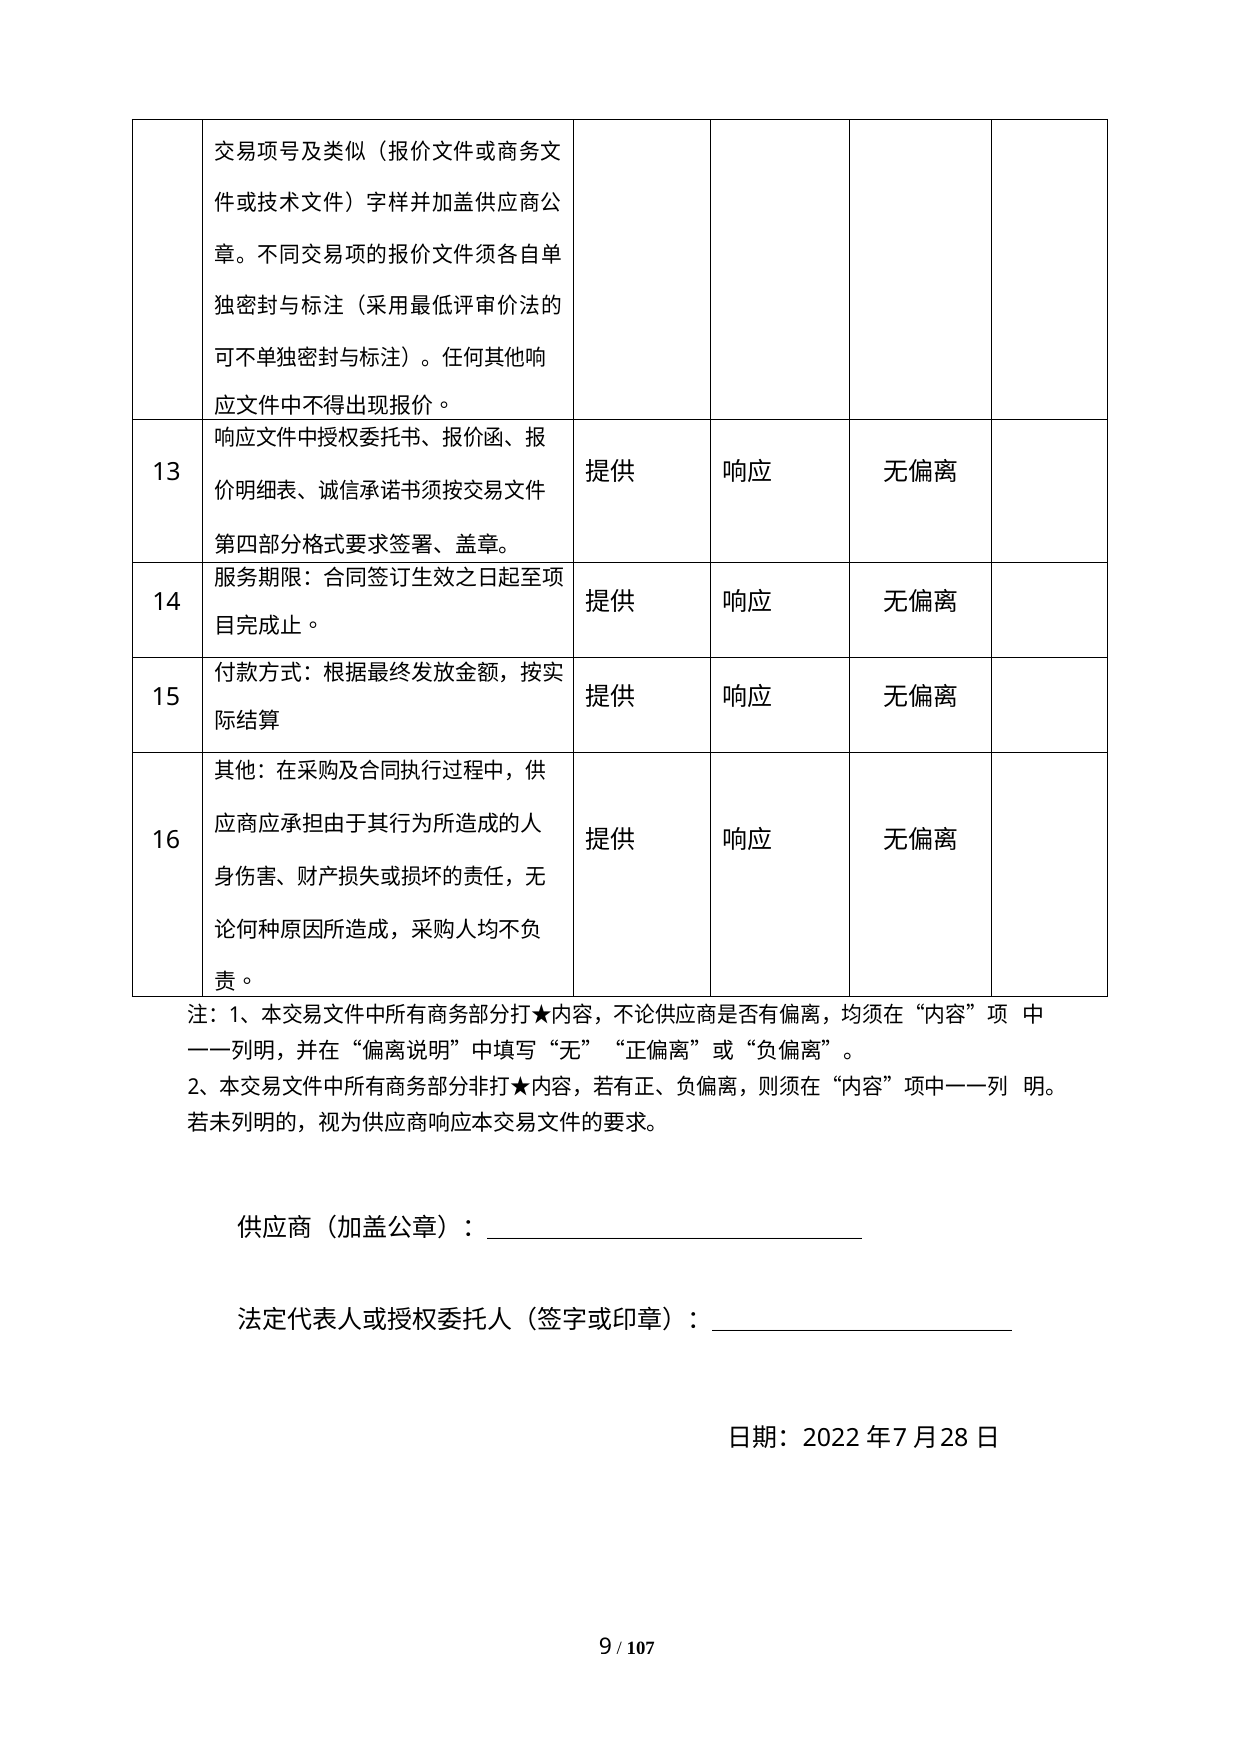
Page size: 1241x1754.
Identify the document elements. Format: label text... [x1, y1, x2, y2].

table_cell 14 [133, 563, 202, 657]
table_cell 服务期限：合同签订生效之日起至项 目完成止。 [203, 563, 573, 657]
table_cell 16 [133, 753, 202, 996]
table_header [574, 120, 710, 419]
table_cell 无偏离 [850, 420, 991, 562]
table_cell 无偏离 [850, 563, 991, 657]
table_cell 无偏离 [850, 753, 991, 996]
table_cell [992, 420, 1107, 562]
table_cell 无偏离 [850, 658, 991, 752]
table_header [711, 120, 849, 419]
text 法定代表人或授权委托人（签字或印章）：＿＿＿＿＿＿＿＿＿＿＿＿ [237, 1300, 1173, 1336]
table_cell [992, 658, 1107, 752]
table_cell 15 [133, 658, 202, 752]
table_cell [992, 753, 1107, 996]
table_header [992, 120, 1107, 419]
table_cell 响应 [711, 563, 849, 657]
table_header [133, 120, 202, 419]
table_cell 响应文件中授权委托书、报价函、报价明细表、诚信承诺书须按交易文件 第四部分格式要求签署、盖章。 [203, 420, 573, 562]
text 日期：2022 年 7 月 28 日 [728, 1417, 1173, 1454]
table_cell 响应 [711, 753, 849, 996]
table_cell 其他：在采购及合同执行过程中，供应商应承担由于其行为所造成的人身伤害、财产损失或损坏的责任，无论何种原因所造成，采购人均不负 责。 [203, 753, 573, 996]
table_cell 付款方式：根据最终发放金额，按实 际结算 [203, 658, 573, 752]
table_header [850, 120, 991, 419]
table_header 交易项号及类似（报价文件或商务文件或技术文件）字样并加盖供应商公章。不同交易项的报价文件须各自单独密封与标注（采用最低评审价法的可不单独密封与标注）。任何其他响 应文件中不得出现报价。 [203, 120, 573, 419]
table_cell 提供 [574, 753, 710, 996]
table_cell 13 [133, 420, 202, 562]
table_cell [992, 563, 1107, 657]
text 2、本交易文件中所有商务部分非打★内容，若有正、负偏离，则须在“内容”项中一一列 明。若未列明的，视为供应商响应本交易文件的要求。 [187, 1069, 1052, 1136]
text 供应商（加盖公章）：＿＿＿＿＿＿＿＿＿＿＿＿＿＿＿ [237, 1207, 1173, 1243]
table_cell 响应 [711, 420, 849, 562]
text 注：1、本交易文件中所有商务部分打★内容，不论供应商是否有偏离，均须在“内容”项 中一一列明，并在“偏离说明”中填写“无”“正偏离”或“负偏离”。 [187, 997, 1051, 1064]
table_cell 响应 [711, 658, 849, 752]
table_cell 提供 [574, 563, 710, 657]
table_cell 提供 [574, 658, 710, 752]
table_cell 提供 [574, 420, 710, 562]
